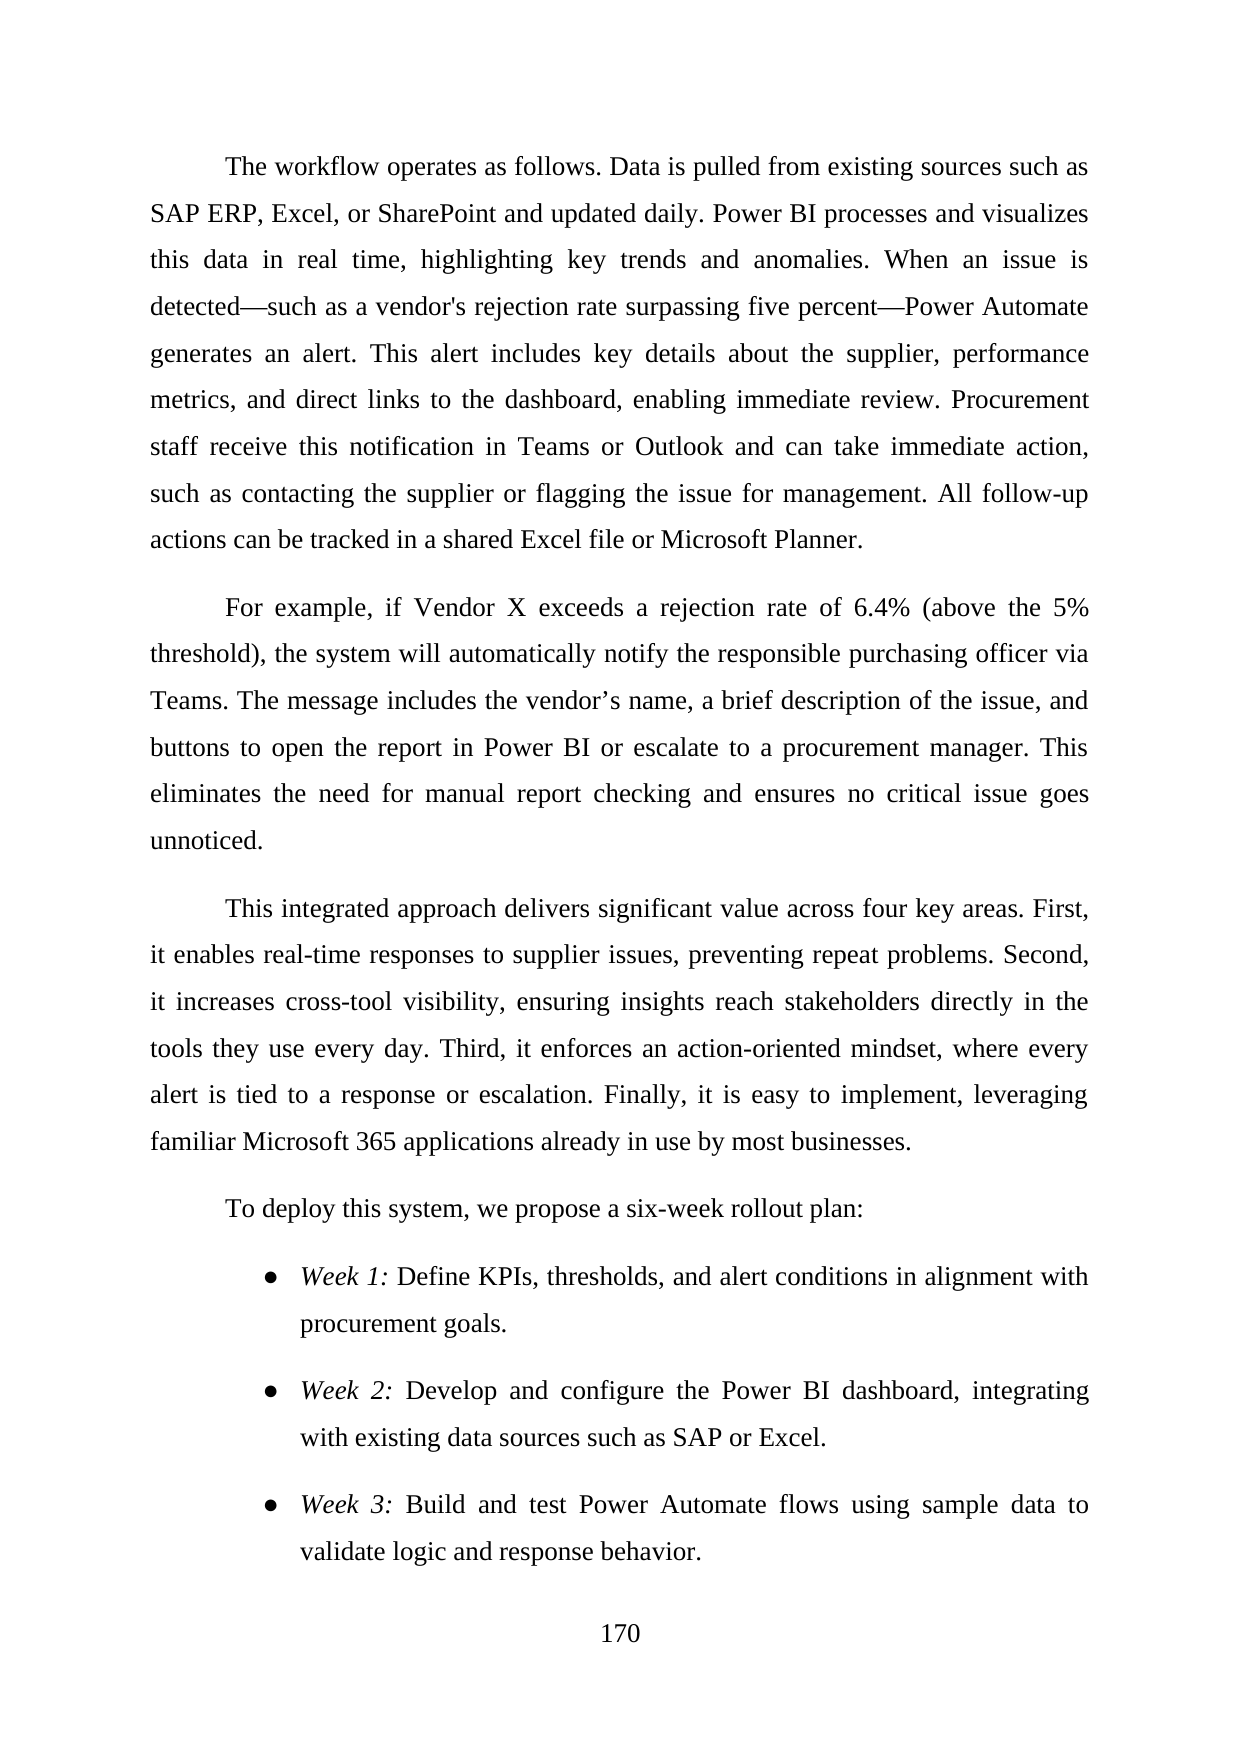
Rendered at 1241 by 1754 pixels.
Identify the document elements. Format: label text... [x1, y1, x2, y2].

text This integrated approach delivers significant value across four key areas. First, it enables real-time responses to supplier issues, preventing repeat problems. Second, it increases cross-tool visibility, ensuring insights reach stakeholders directly in the tools they use every day. Third, it enforces an action-oriented mindset, where every alert is tied to a response or escalation. Finally, it is easy to implement, leveraging familiar Microsoft 365 applications already in use by most businesses. [150, 892, 1090, 1156]
text To deploy this system, we propose a six-week rollout plan: [150, 1192, 1090, 1224]
text The workflow operates as follows. Data is pulled from existing sources such as SAP ERP, Excel, or SharePoint and updated daily. Power BI processes and visualizes this data in real time, highlighting key trends and anomalies. When an issue is detected—such as a vendor's rejection rate surpassing five percent—Power Automate generates an alert. This alert includes key details about the supplier, performance metrics, and direct links to the dashboard, enabling immediate review. Procurement staff receive this notification in Teams or Outlook and can take immediate action, such as contacting the supplier or flagging the issue for management. All follow-up actions can be tracked in a shared Excel file or Microsoft Planner. [150, 150, 1090, 554]
list Week 2: Develop and configure the Power BI dashboard, integrating with existing data sources such as SAP or Excel. [262, 1374, 1090, 1452]
list Week 1: Define KPIs, thresholds, and alert conditions in alignment with procurement goals. [262, 1260, 1090, 1338]
text For example, if Vendor X exceeds a rejection rate of 6.4% (above the 5% threshold), the system will automatically notify the responsible purchasing officer via Teams. The message includes the vendor’s name, a brief description of the issue, and buttons to open the report in Power BI or escalate to a procurement manager. This eliminates the need for manual report checking and ensures no critical issue goes unnoticed. [150, 591, 1090, 855]
list Week 3: Build and test Power Automate flows using sample data to validate logic and response behavior. [262, 1488, 1090, 1566]
